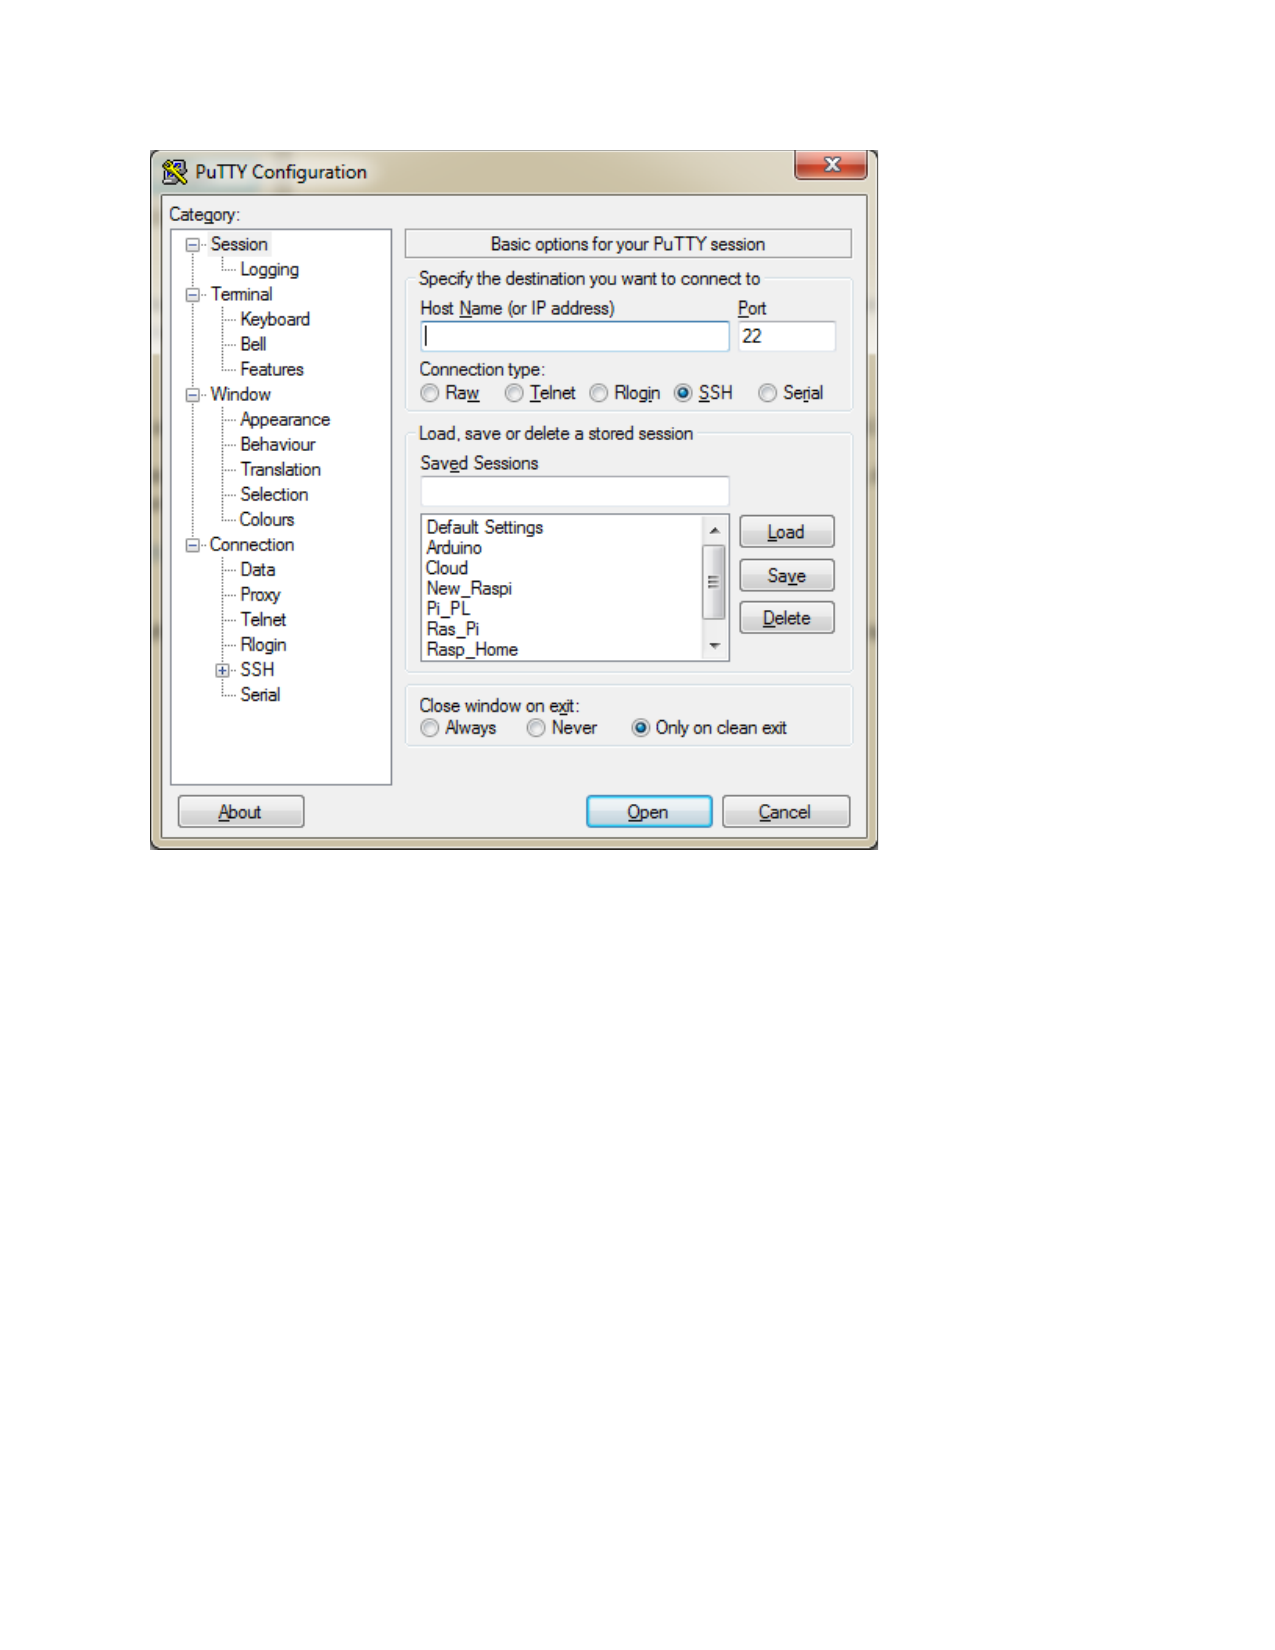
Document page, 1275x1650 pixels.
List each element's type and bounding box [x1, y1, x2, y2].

picture [150, 150, 879, 850]
